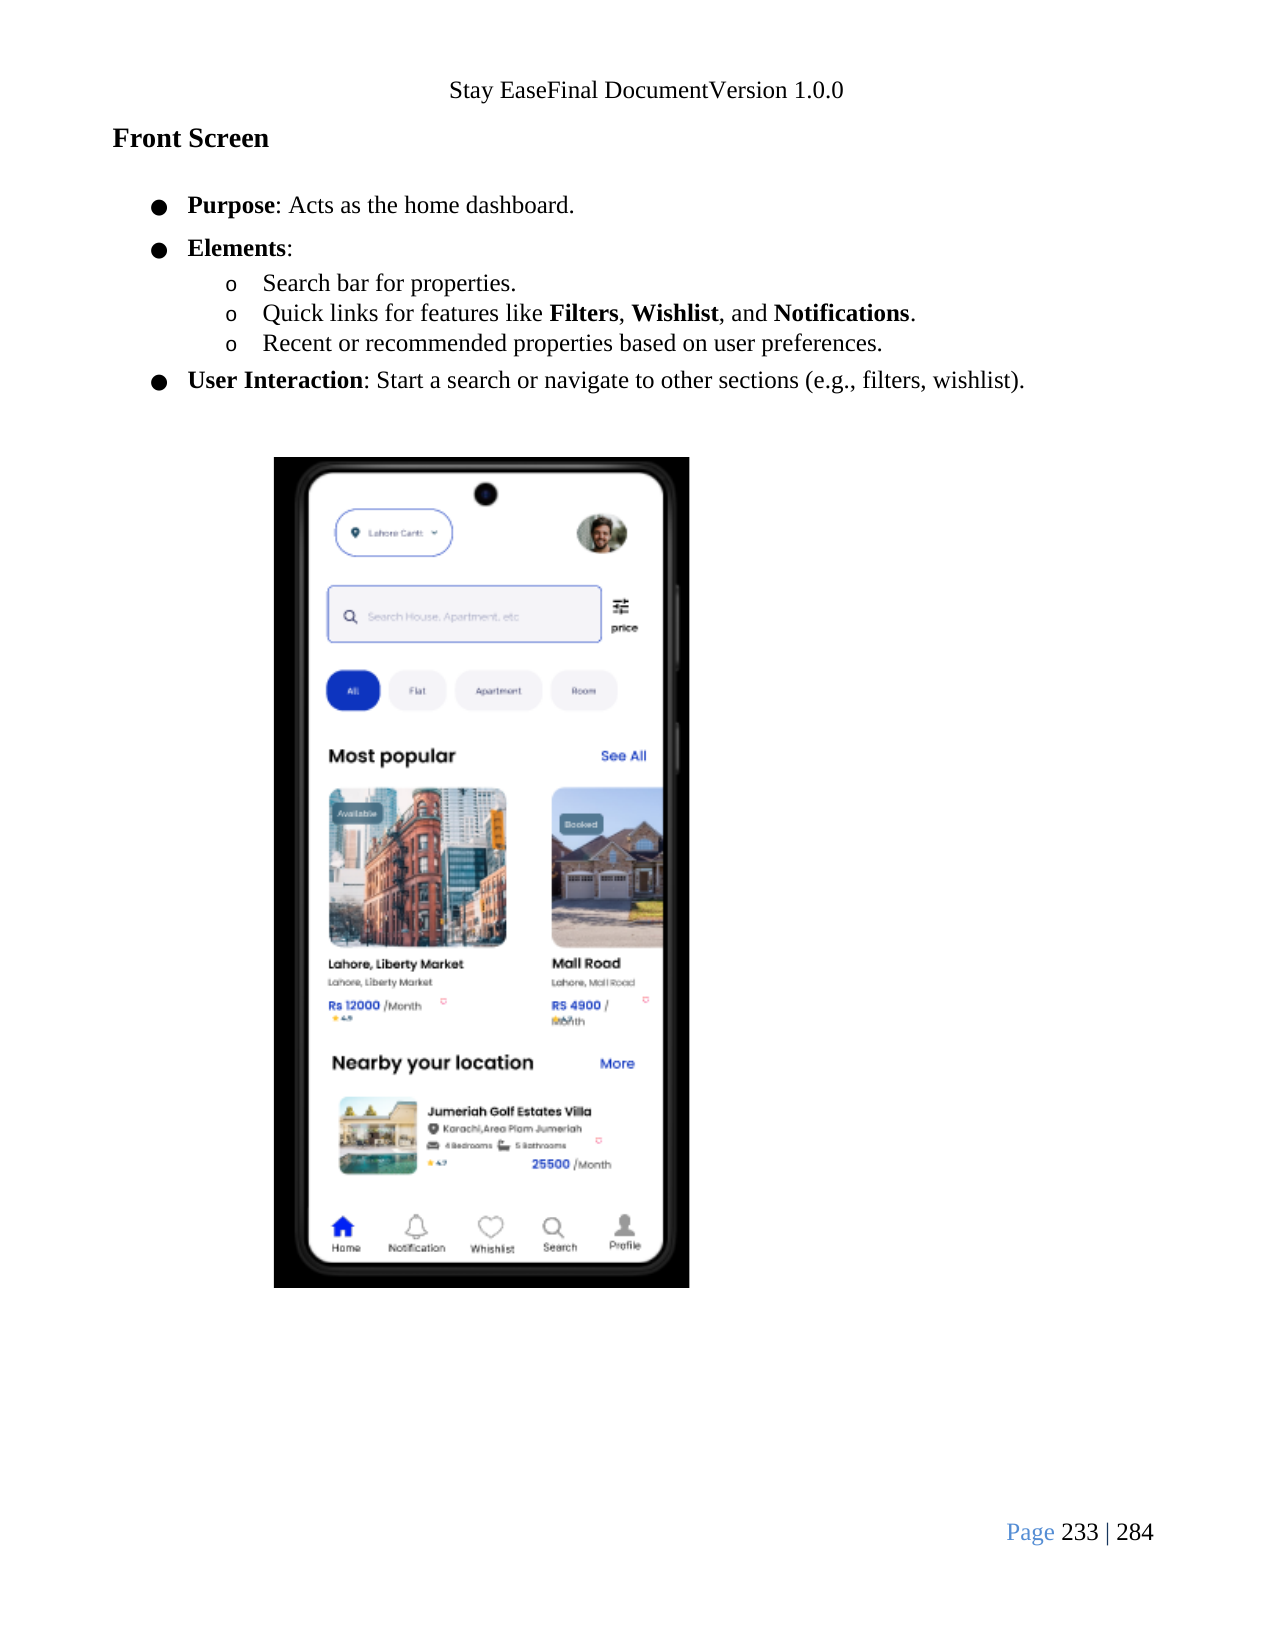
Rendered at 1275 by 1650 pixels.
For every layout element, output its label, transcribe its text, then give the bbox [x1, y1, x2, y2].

list Purpose: Acts as the home dashboard. [150, 183, 1181, 226]
picture [273, 457, 690, 1288]
text Front Screen [112, 121, 1181, 154]
list Recent or recommended properties based on user preferences. [225, 328, 1181, 357]
list Quick links for features like Filters, Wishlist, and Notifications. [225, 298, 1181, 328]
list Elements: [150, 226, 1181, 268]
list User Interaction: Start a search or navigate to other sections (e.g., filters, wishlist). [150, 357, 1181, 400]
list Search bar for properties. [225, 268, 1181, 298]
